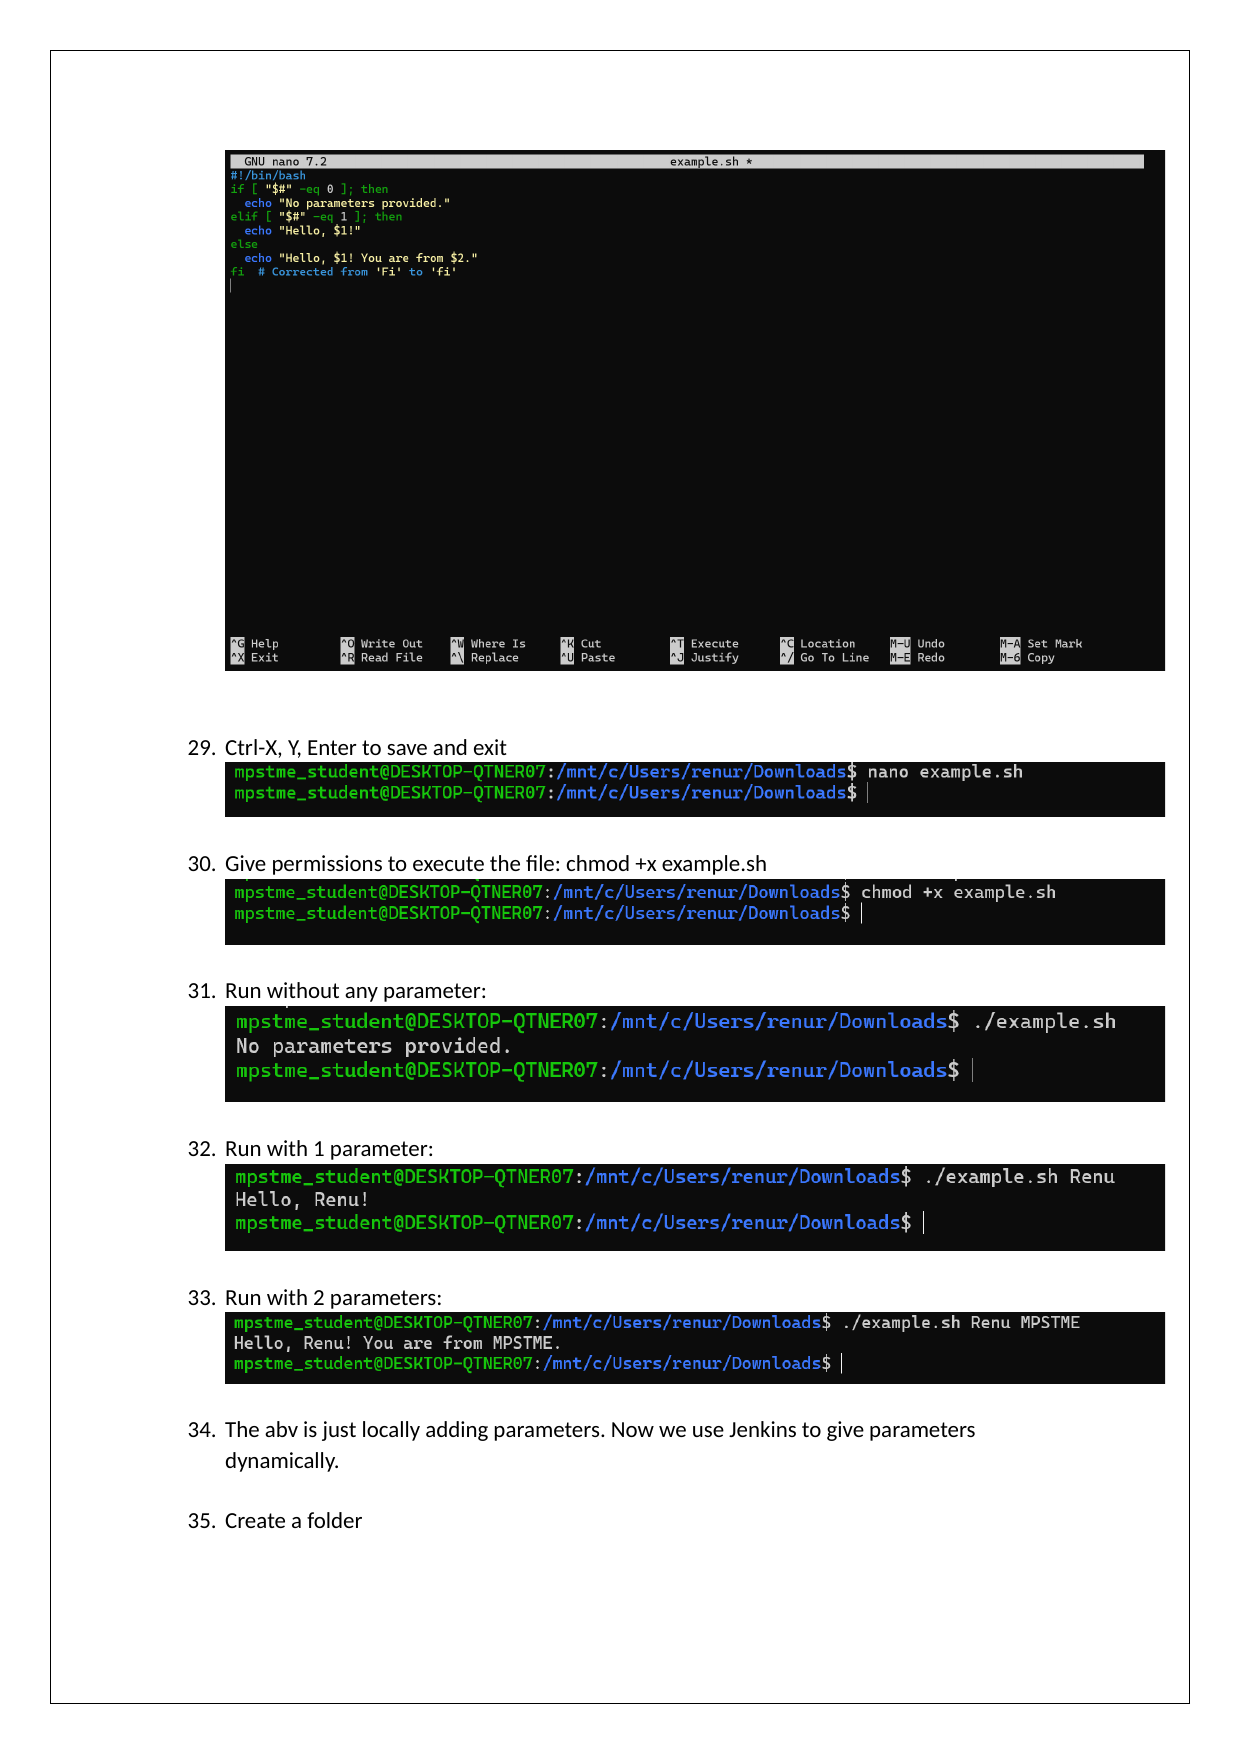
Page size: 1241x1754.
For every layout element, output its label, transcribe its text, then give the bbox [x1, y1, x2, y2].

picture [225, 879, 1166, 945]
picture [225, 1006, 1166, 1102]
list Run with 1 parameter: [187, 1134, 1090, 1162]
picture [225, 150, 1166, 671]
picture [225, 1312, 1166, 1384]
list Give permissions to execute the file: chmod +x example.sh [187, 849, 1090, 877]
list The abv is just locally adding parameters. Now we use Jenkins to give parameters dynamically. [187, 1416, 1090, 1474]
list Ctrl-X, Y, Enter to save and exit [187, 733, 1090, 761]
list Run with 2 parameters: [187, 1283, 1090, 1311]
picture [225, 1164, 1166, 1251]
list Create a folder [187, 1506, 1090, 1534]
list Run without any parameter: [187, 977, 1090, 1004]
picture [225, 762, 1166, 817]
